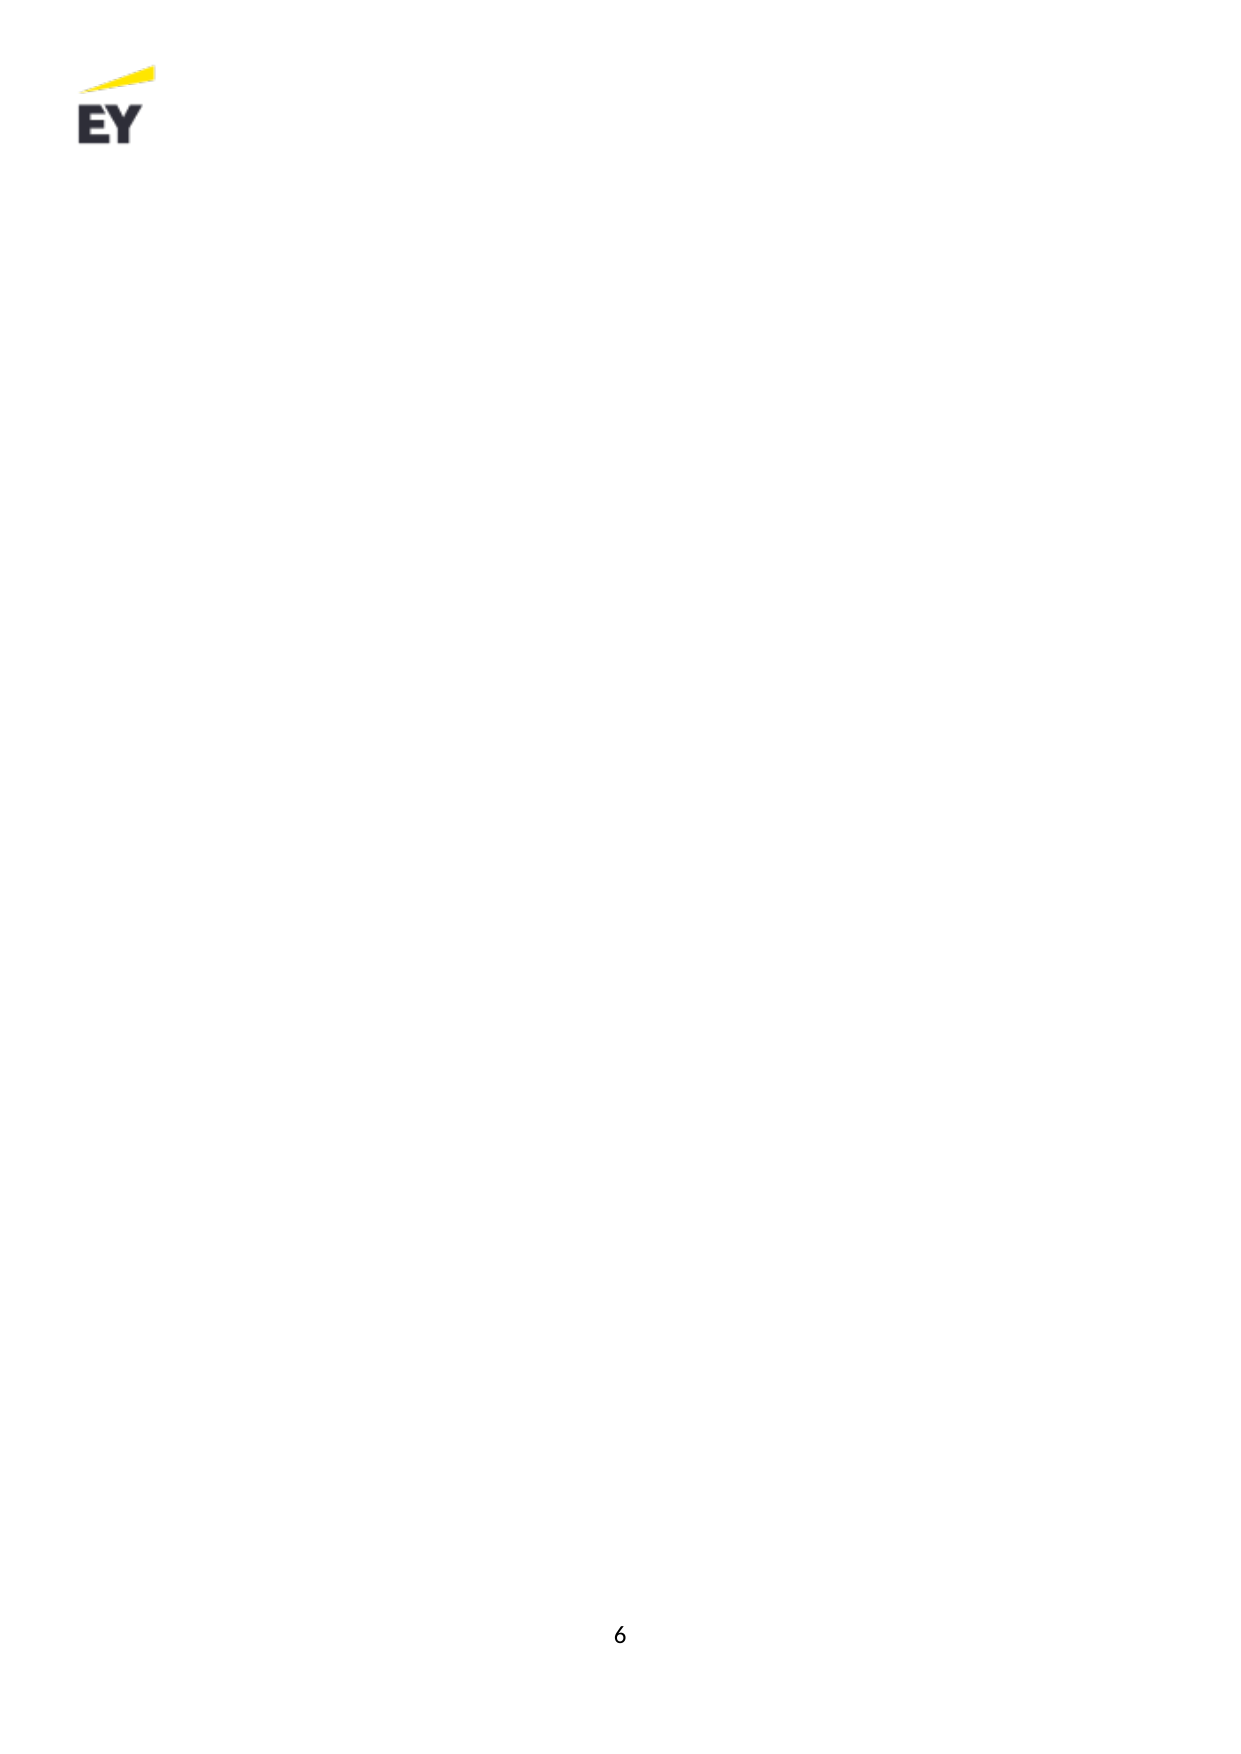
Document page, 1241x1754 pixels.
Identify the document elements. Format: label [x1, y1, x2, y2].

picture [74, 62, 159, 147]
